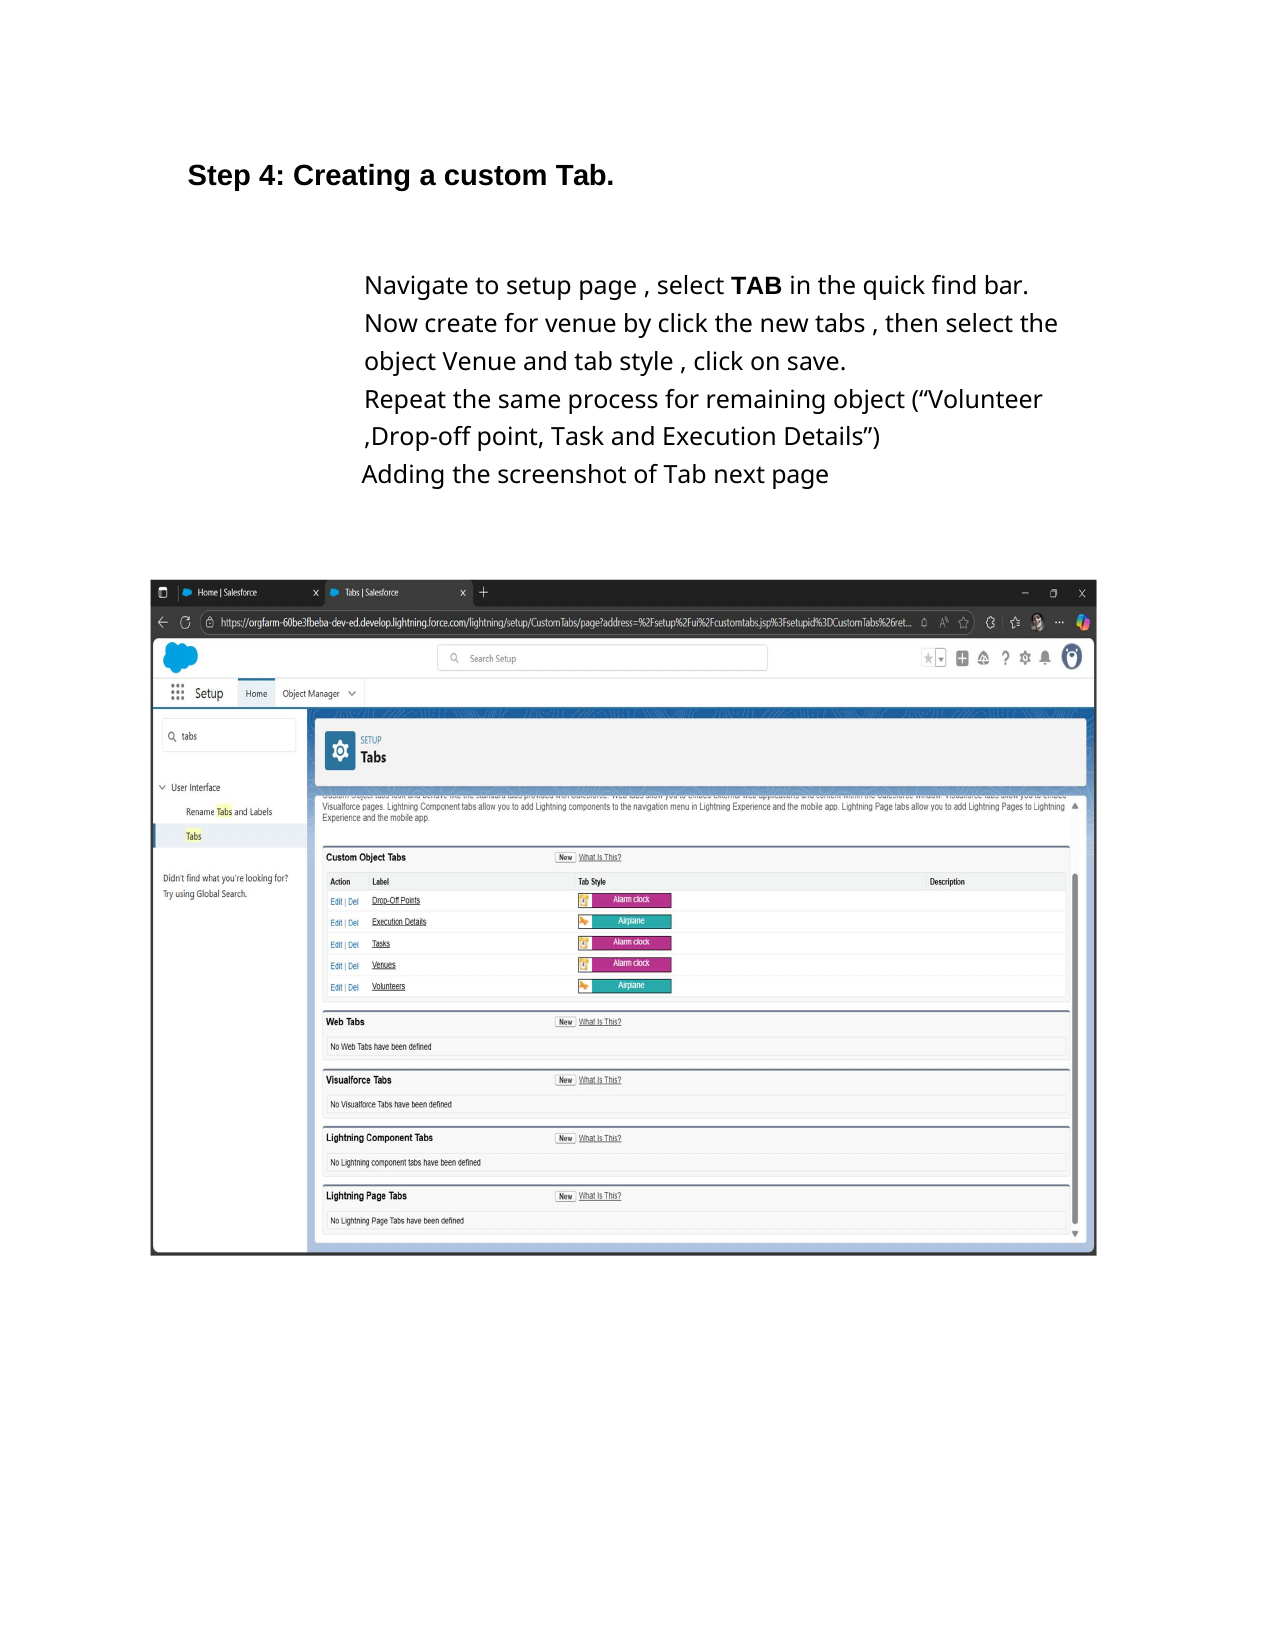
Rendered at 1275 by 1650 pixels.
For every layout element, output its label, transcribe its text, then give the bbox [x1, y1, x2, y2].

text Now create for venue by click the new tabs , then select the object Venue and tab style , click on save. [364, 306, 1116, 377]
subtitle Step 4: Creating a custom Tab. [187, 158, 1275, 192]
text Adding the screenshot of Tab next page [361, 457, 1275, 491]
picture [150, 579, 1097, 1256]
text Navigate to setup page , select TAB in the quick find bar. [364, 268, 1275, 302]
text Repeat the same process for remaining object (“Volunteer ,Drop-off point, Task and Execution Details”) [364, 382, 1116, 453]
